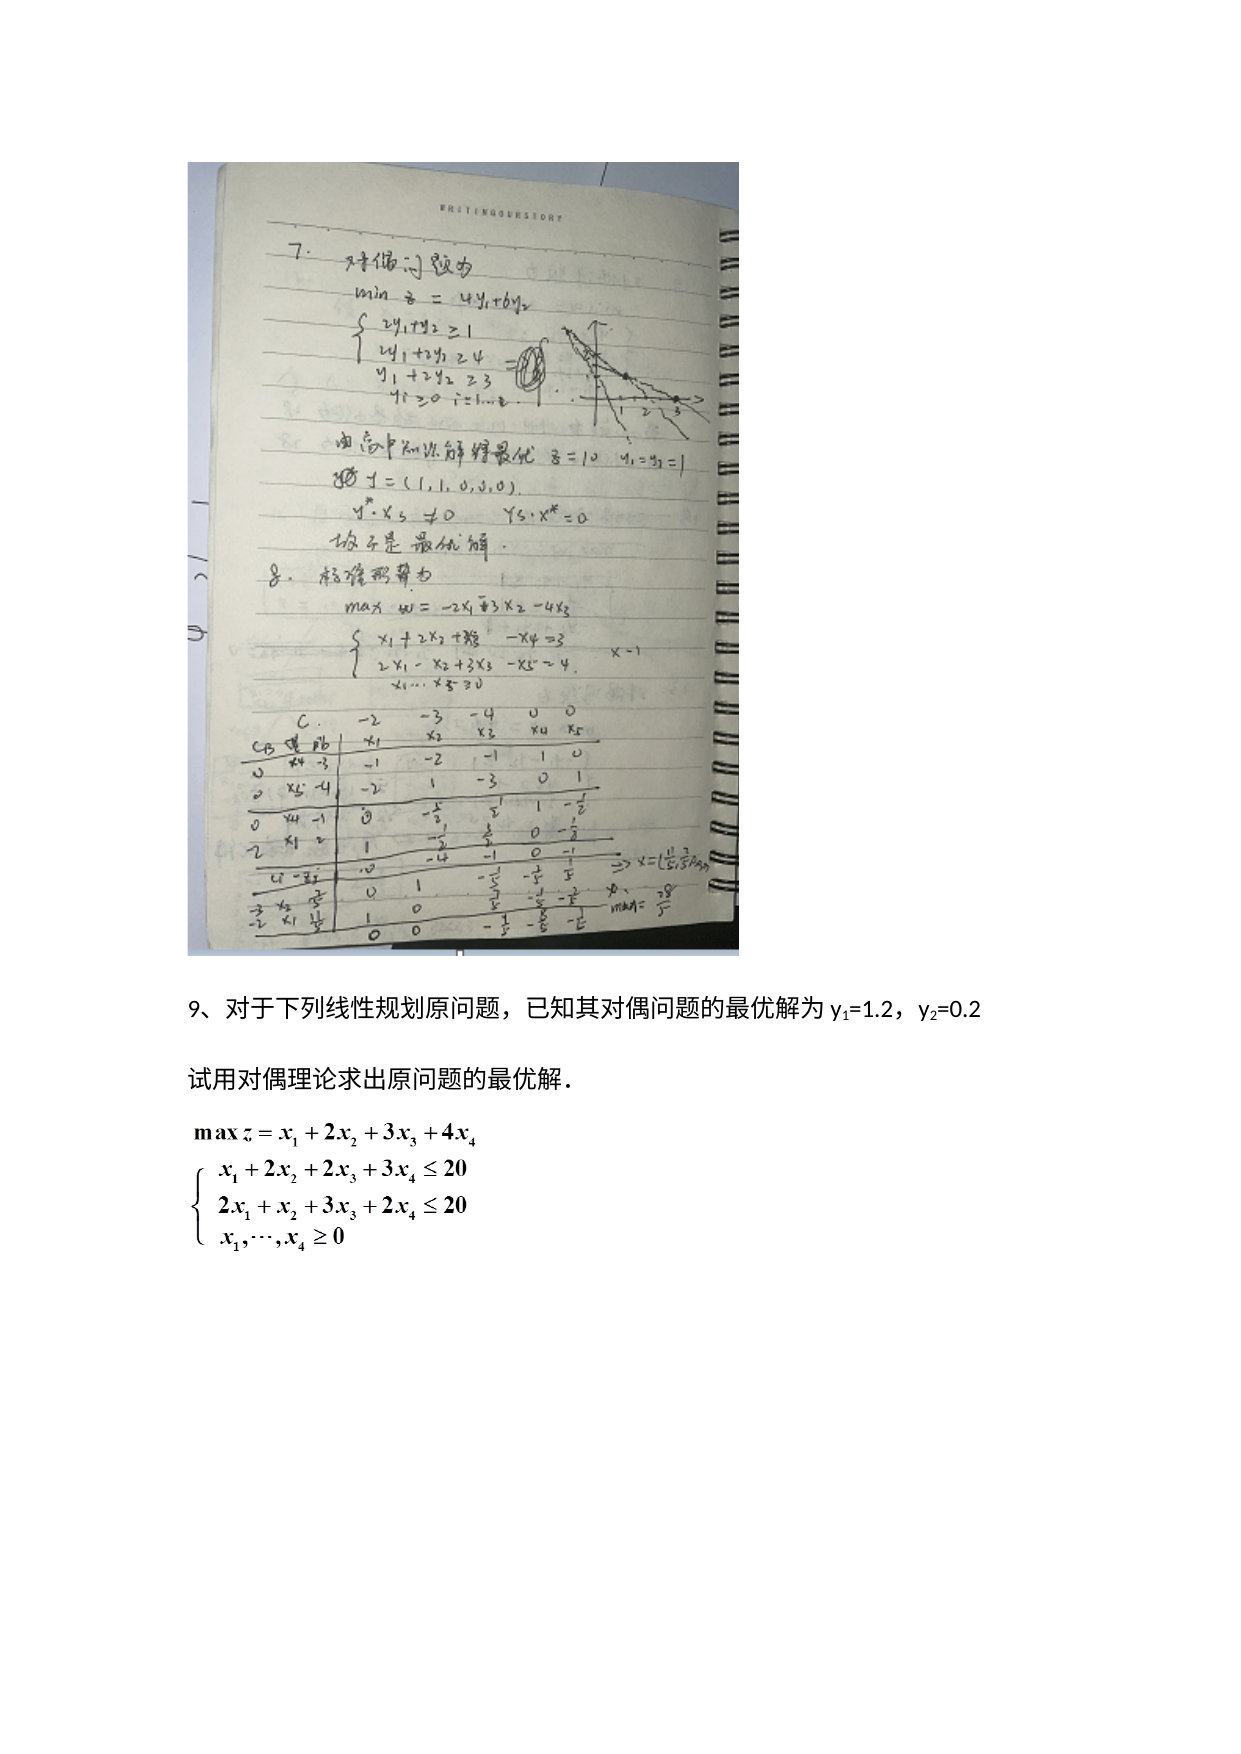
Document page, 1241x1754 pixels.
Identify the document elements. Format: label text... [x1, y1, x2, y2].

text 9、对于下列线性规划原问题，已知其对偶问题的最优解为y1=1.2，y2=0.2 [187, 974, 1053, 1039]
picture [187, 162, 739, 956]
text 试用对偶理论求出原问题的最优解． [187, 1045, 1053, 1110]
picture [187, 1115, 480, 1256]
